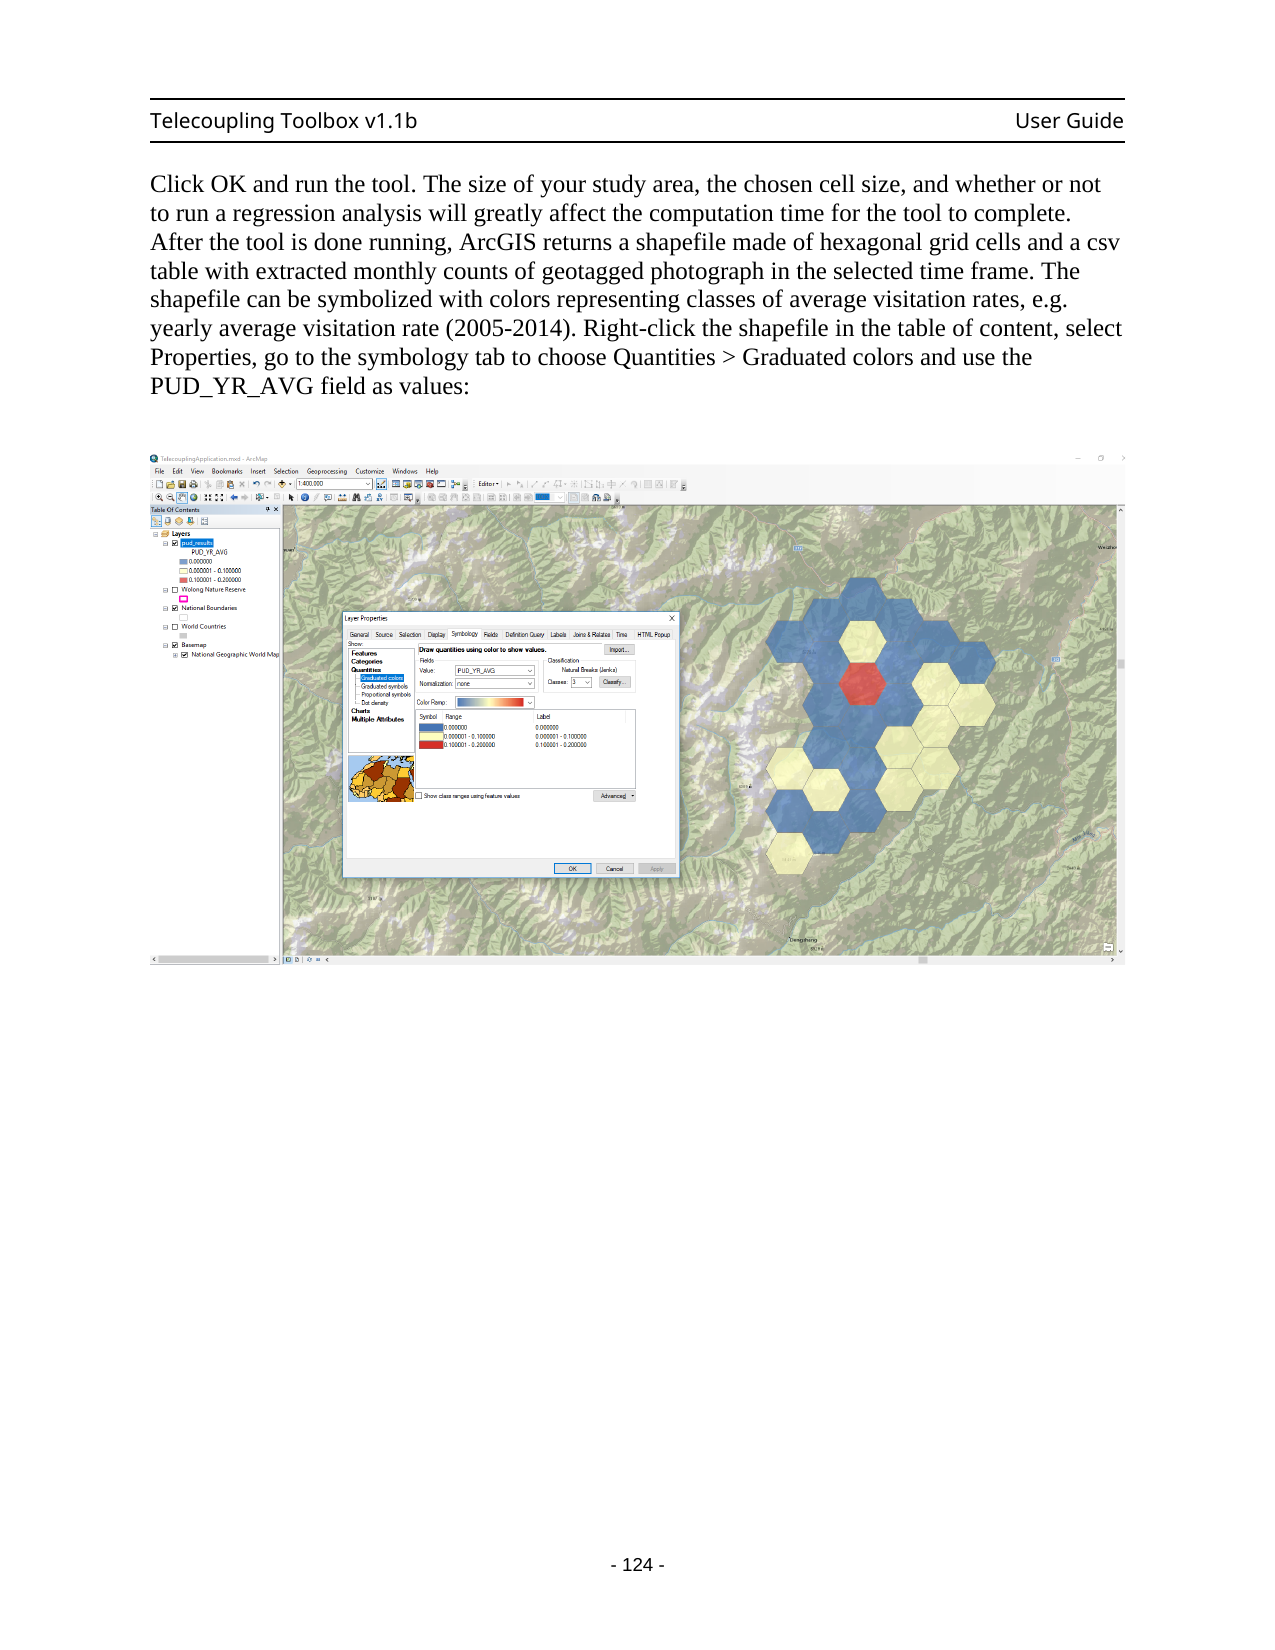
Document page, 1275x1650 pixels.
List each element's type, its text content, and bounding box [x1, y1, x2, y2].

text Click OK and run the tool. The size of your study area, the chosen cell size, and whether or not to run a regression analysis will greatly affect the computation time for the tool to complete. After the tool is done running, ArcGIS returns a shapefile made of hexagonal grid cells and a csv table with extracted monthly counts of geotagged photograph in the selected time frame. The shapefile can be symbolized with colors representing classes of average visitation rates, e.g. yearly average visitation rate (2005-2014). Right-click the shapefile in the table of content, select Properties, go to the symbology tab to choose Quantities > Graduated colors and use the PUD_YR_AVG field as values: [150, 169, 1125, 399]
picture [150, 453, 1125, 965]
